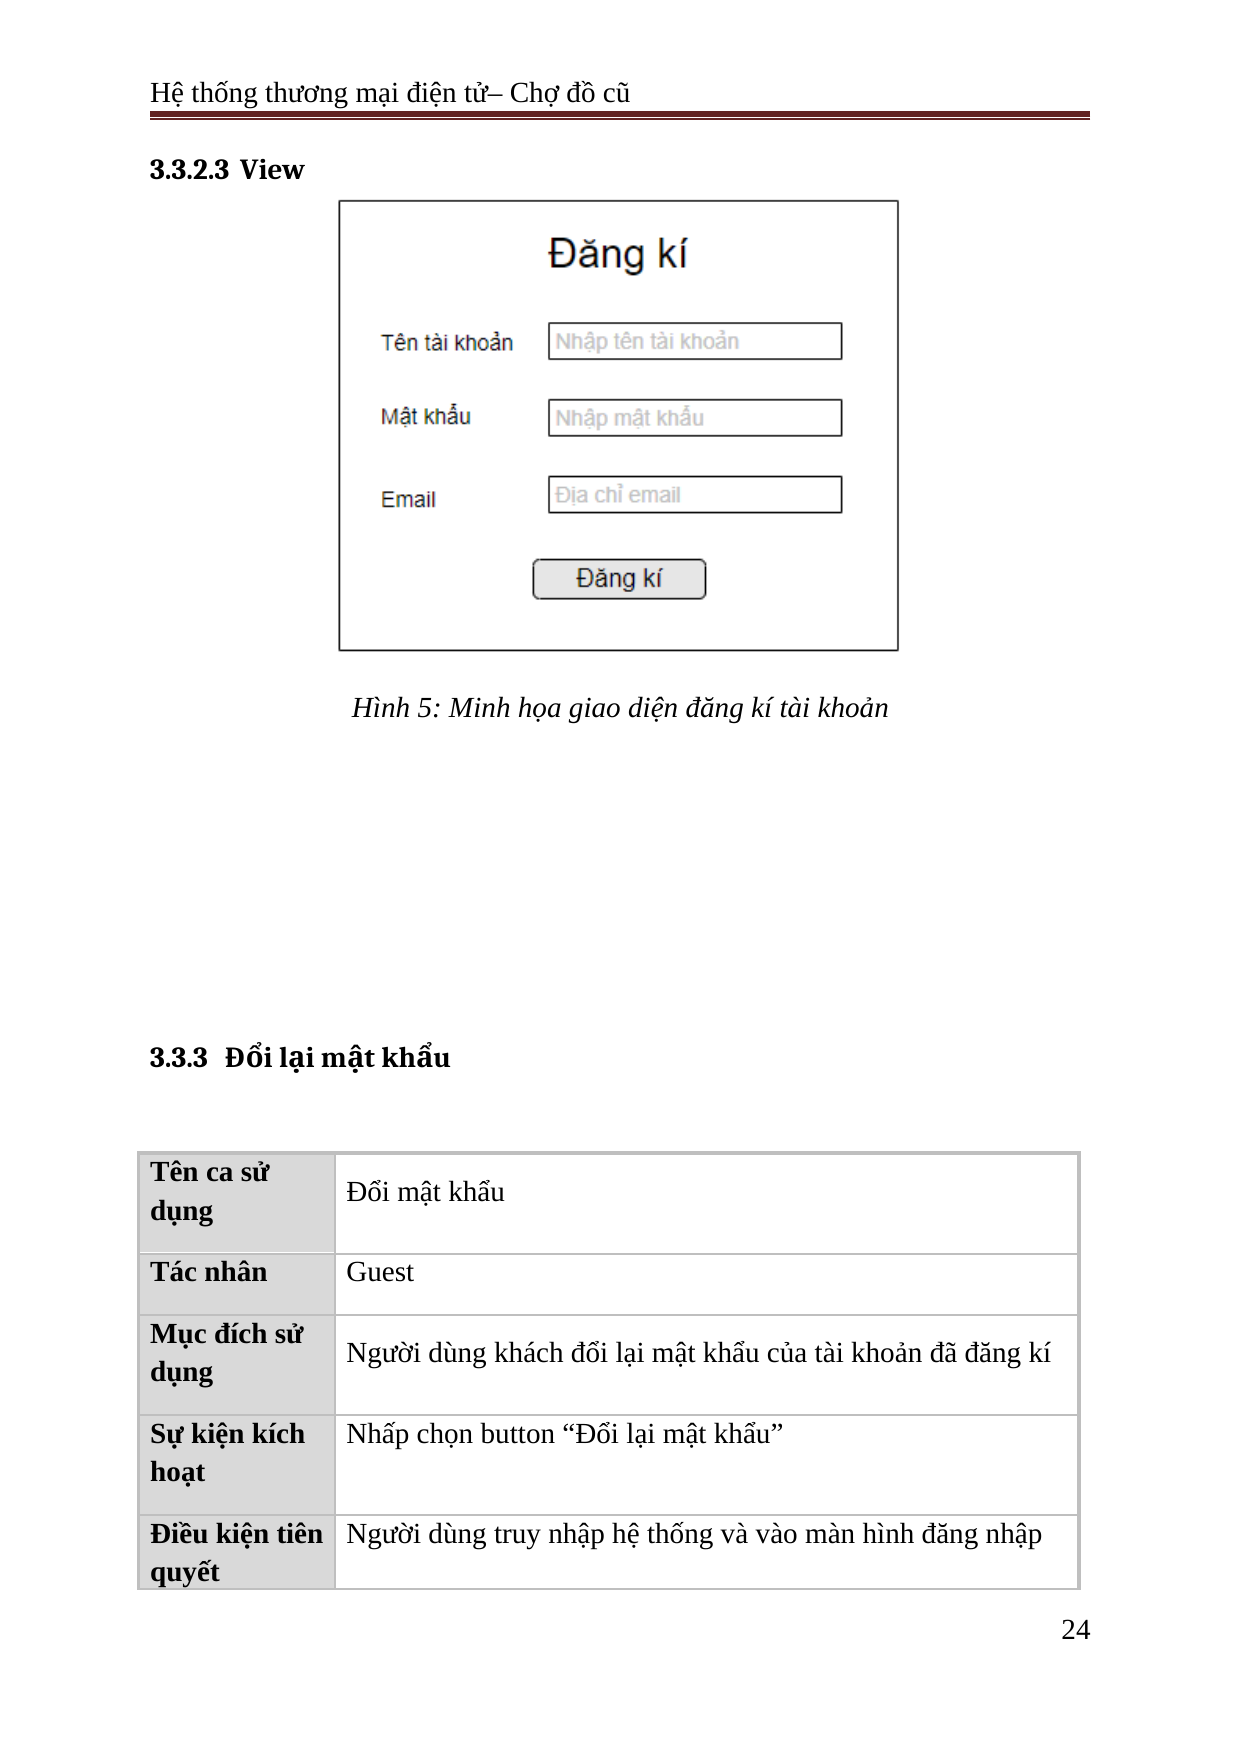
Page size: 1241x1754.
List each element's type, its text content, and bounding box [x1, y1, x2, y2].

picture [331, 192, 910, 664]
table_cell Người dùng khách đổi lại mật khẩu của tài khoản đã đăng kí [336, 1316, 1077, 1414]
subtitle Đổi lại mật khẩu [150, 1041, 1090, 1074]
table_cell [140, 1516, 334, 1588]
table_header Tên ca sử dụng [140, 1155, 334, 1252]
table_cell Mục đích sử dụng [140, 1316, 334, 1414]
subtitle View [150, 153, 1090, 187]
table_cell Sự kiện kích hoạt [140, 1416, 334, 1514]
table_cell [336, 1516, 1077, 1588]
table_header Đổi mật khẩu [336, 1155, 1077, 1252]
text Hình 5: Minh họa giao diện đăng kí tài khoản [150, 690, 1090, 723]
table_cell Guest [336, 1255, 1077, 1314]
table_cell Tác nhân [140, 1255, 334, 1314]
table_cell Nhấp chọn button “Đổi lại mật khẩu” [336, 1416, 1077, 1514]
